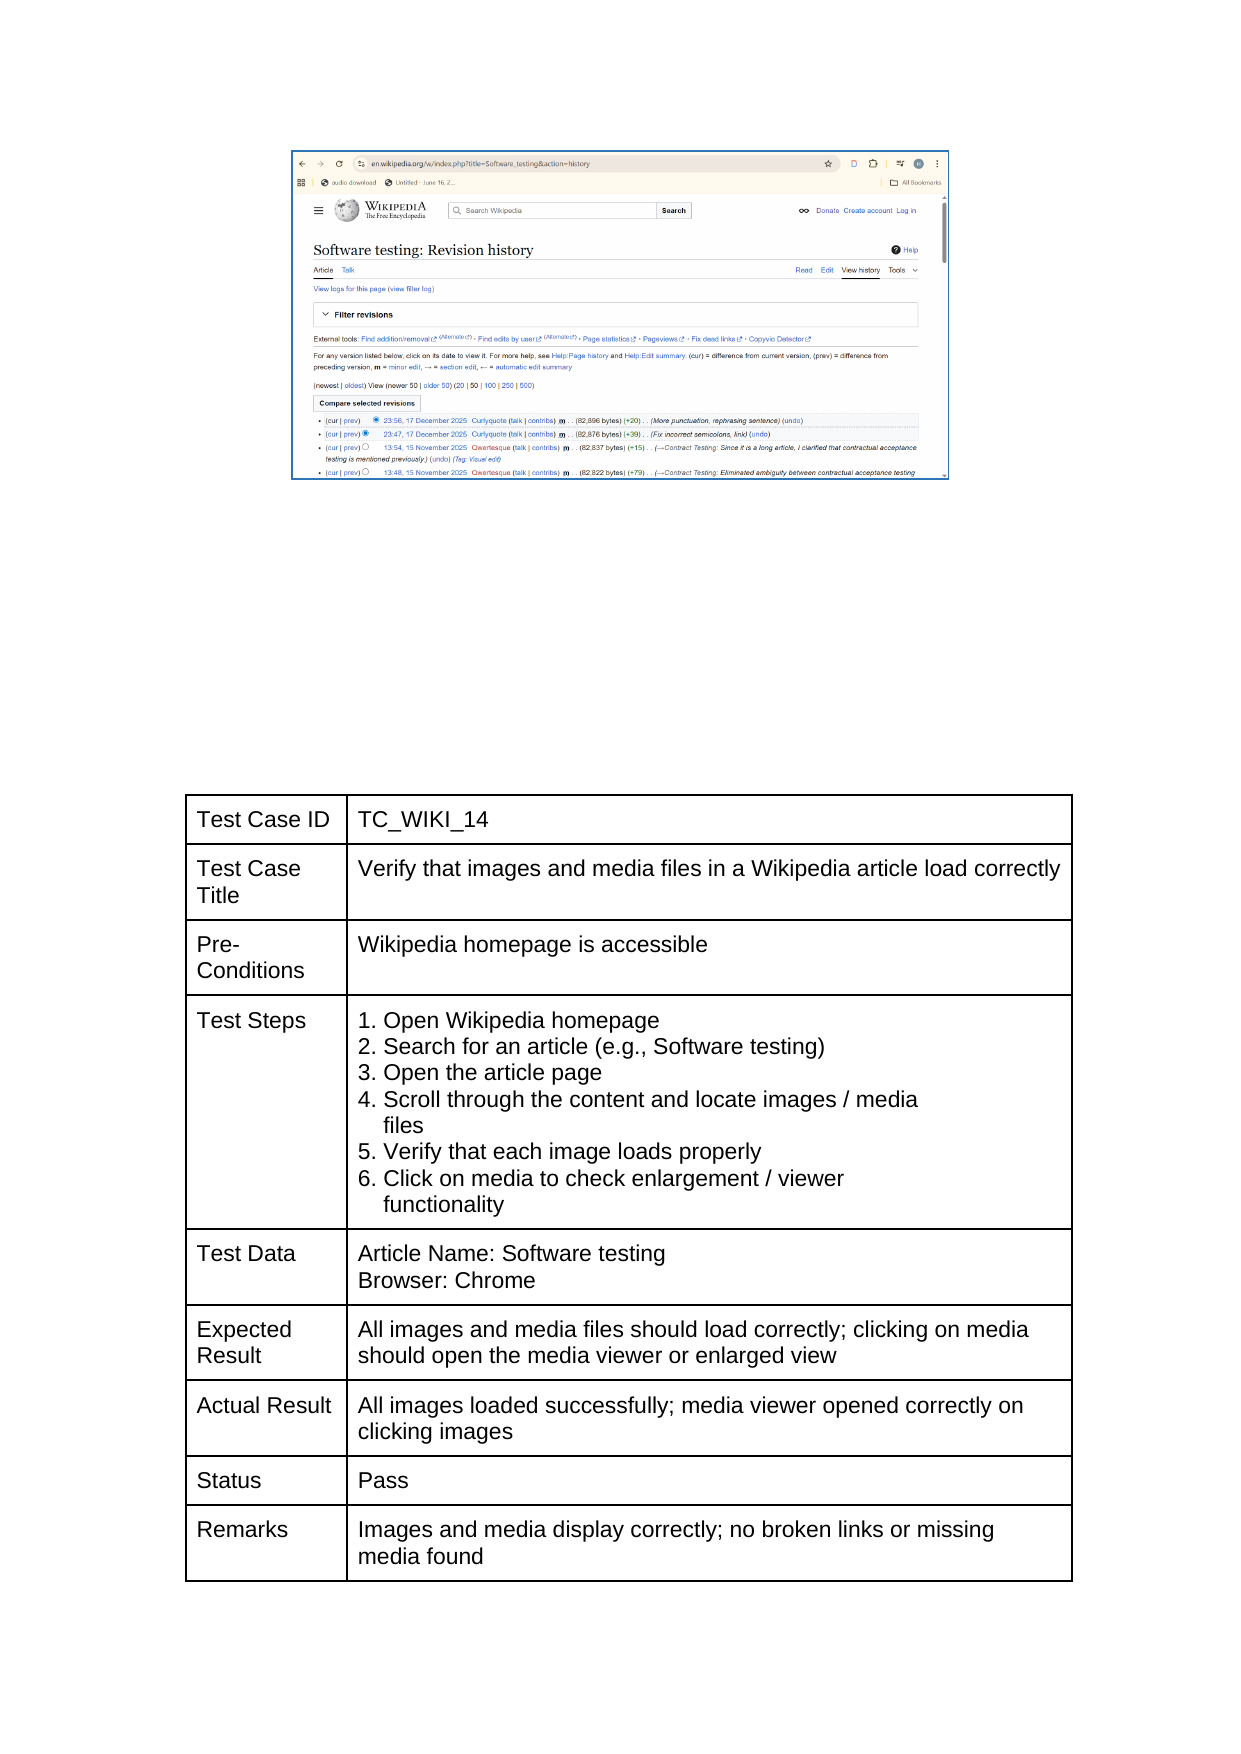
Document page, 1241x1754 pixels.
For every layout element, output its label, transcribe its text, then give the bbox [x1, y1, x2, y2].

table_header TC_WIKI_14 [348, 796, 1071, 843]
table_cell All images and media files should load correctly; clicking on media should open the media viewer or enlarged view [348, 1306, 1071, 1379]
table_cell All images loaded successfully; media viewer opened correctly on clicking images [348, 1381, 1071, 1455]
table_cell Remarks [187, 1506, 346, 1579]
table_header Test Case ID [187, 796, 346, 843]
table_cell Pass [348, 1457, 1071, 1504]
table_cell Verify that images and media files in a Wikipedia article load correctly [348, 845, 1071, 918]
table_cell 1. Open Wikipedia homepage 2. Search for an article (e.g., Software testing) 3. Open the article page 4. Scroll through the content and locate images / media files 5. Verify that each image loads properly 6. Click on media to check enlargement / viewer functionality [348, 996, 1071, 1228]
table_cell Pre-Conditions [187, 921, 346, 994]
table_cell Status [187, 1457, 346, 1504]
table_cell Images and media display correctly; no broken links or missing media found [348, 1506, 1071, 1579]
table_cell Wikipedia homepage is accessible [348, 921, 1071, 994]
table_cell Test Steps [187, 996, 346, 1228]
table_cell Expected Result [187, 1306, 346, 1379]
table_cell Article Name: Software testing Browser: Chrome [348, 1230, 1071, 1303]
table_cell Test Case Title [187, 845, 346, 918]
table_cell Actual Result [187, 1381, 346, 1455]
picture [293, 152, 948, 478]
table_cell Test Data [187, 1230, 346, 1303]
